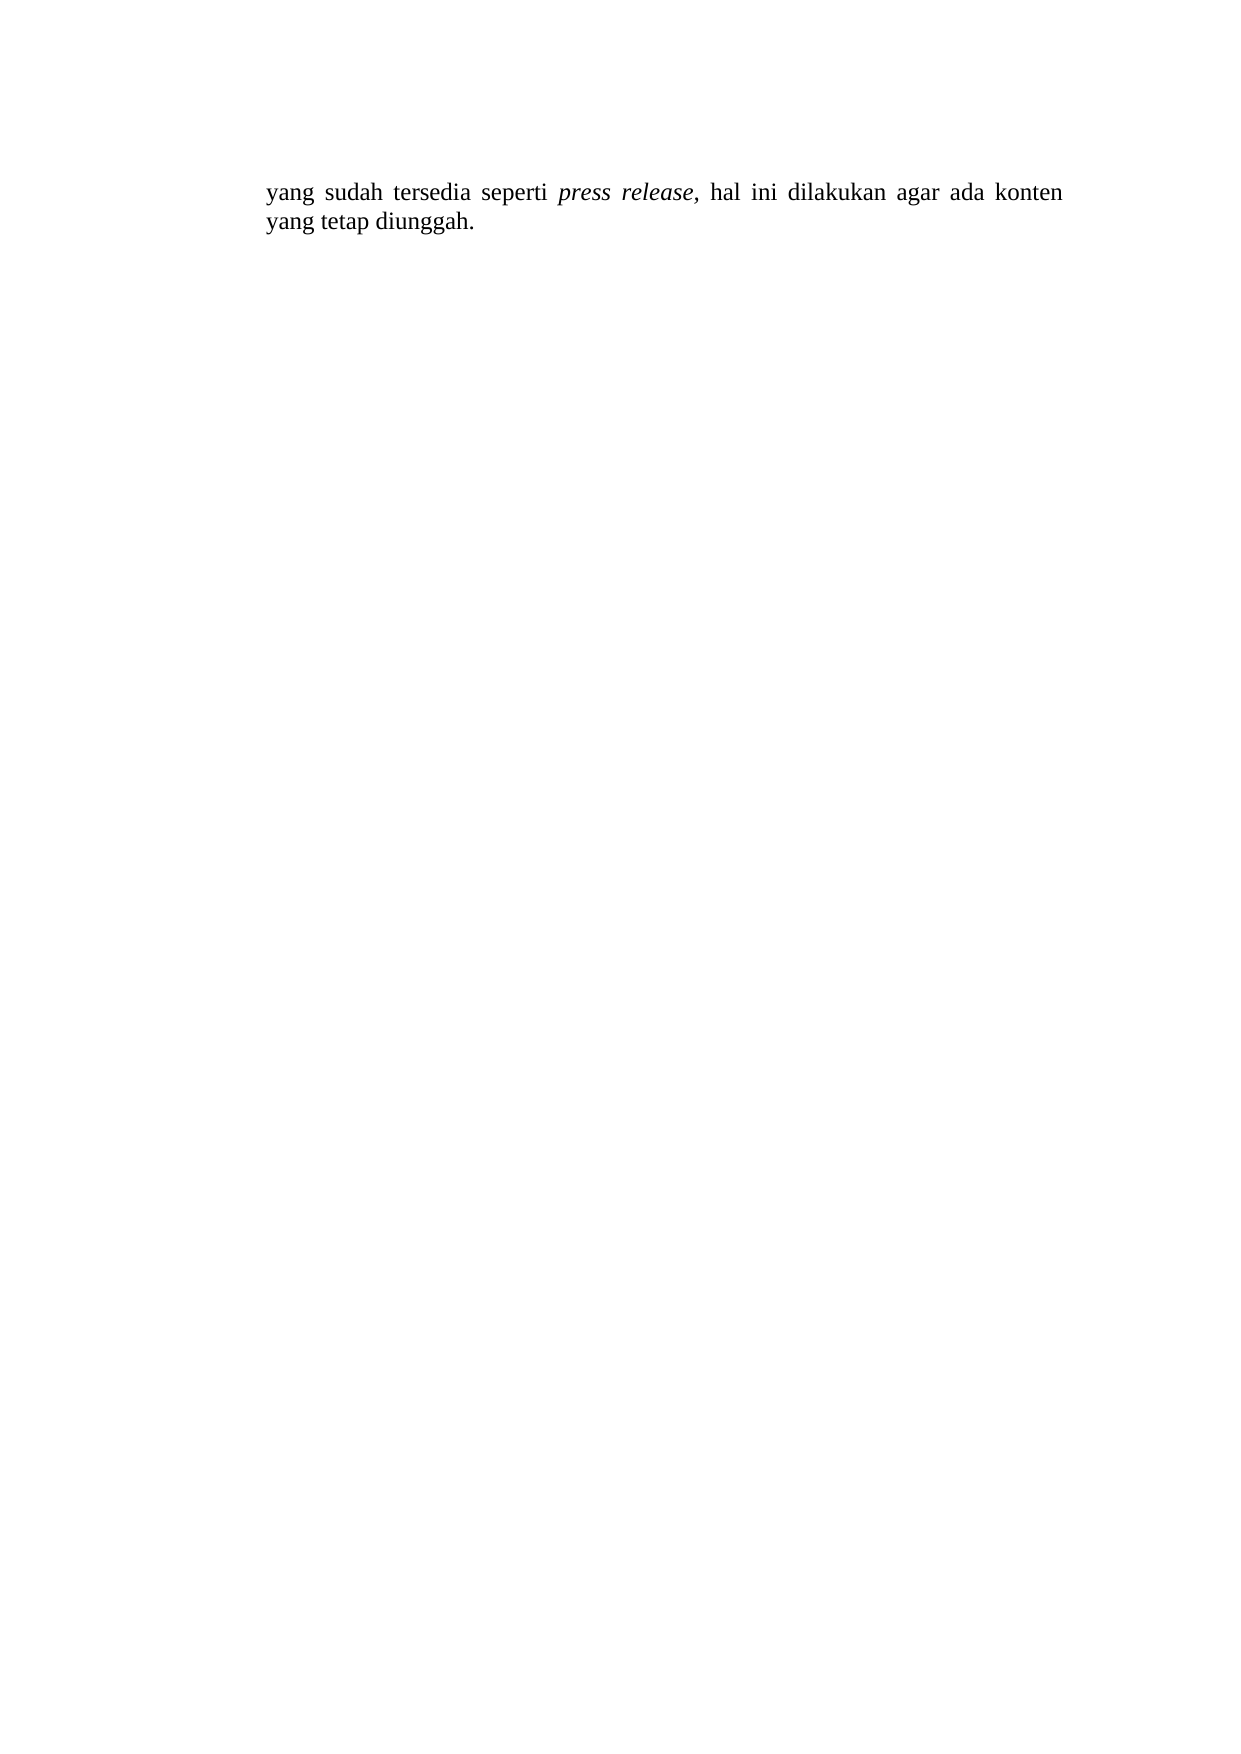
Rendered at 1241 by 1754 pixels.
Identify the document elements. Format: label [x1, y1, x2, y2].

list [266, 177, 1063, 235]
